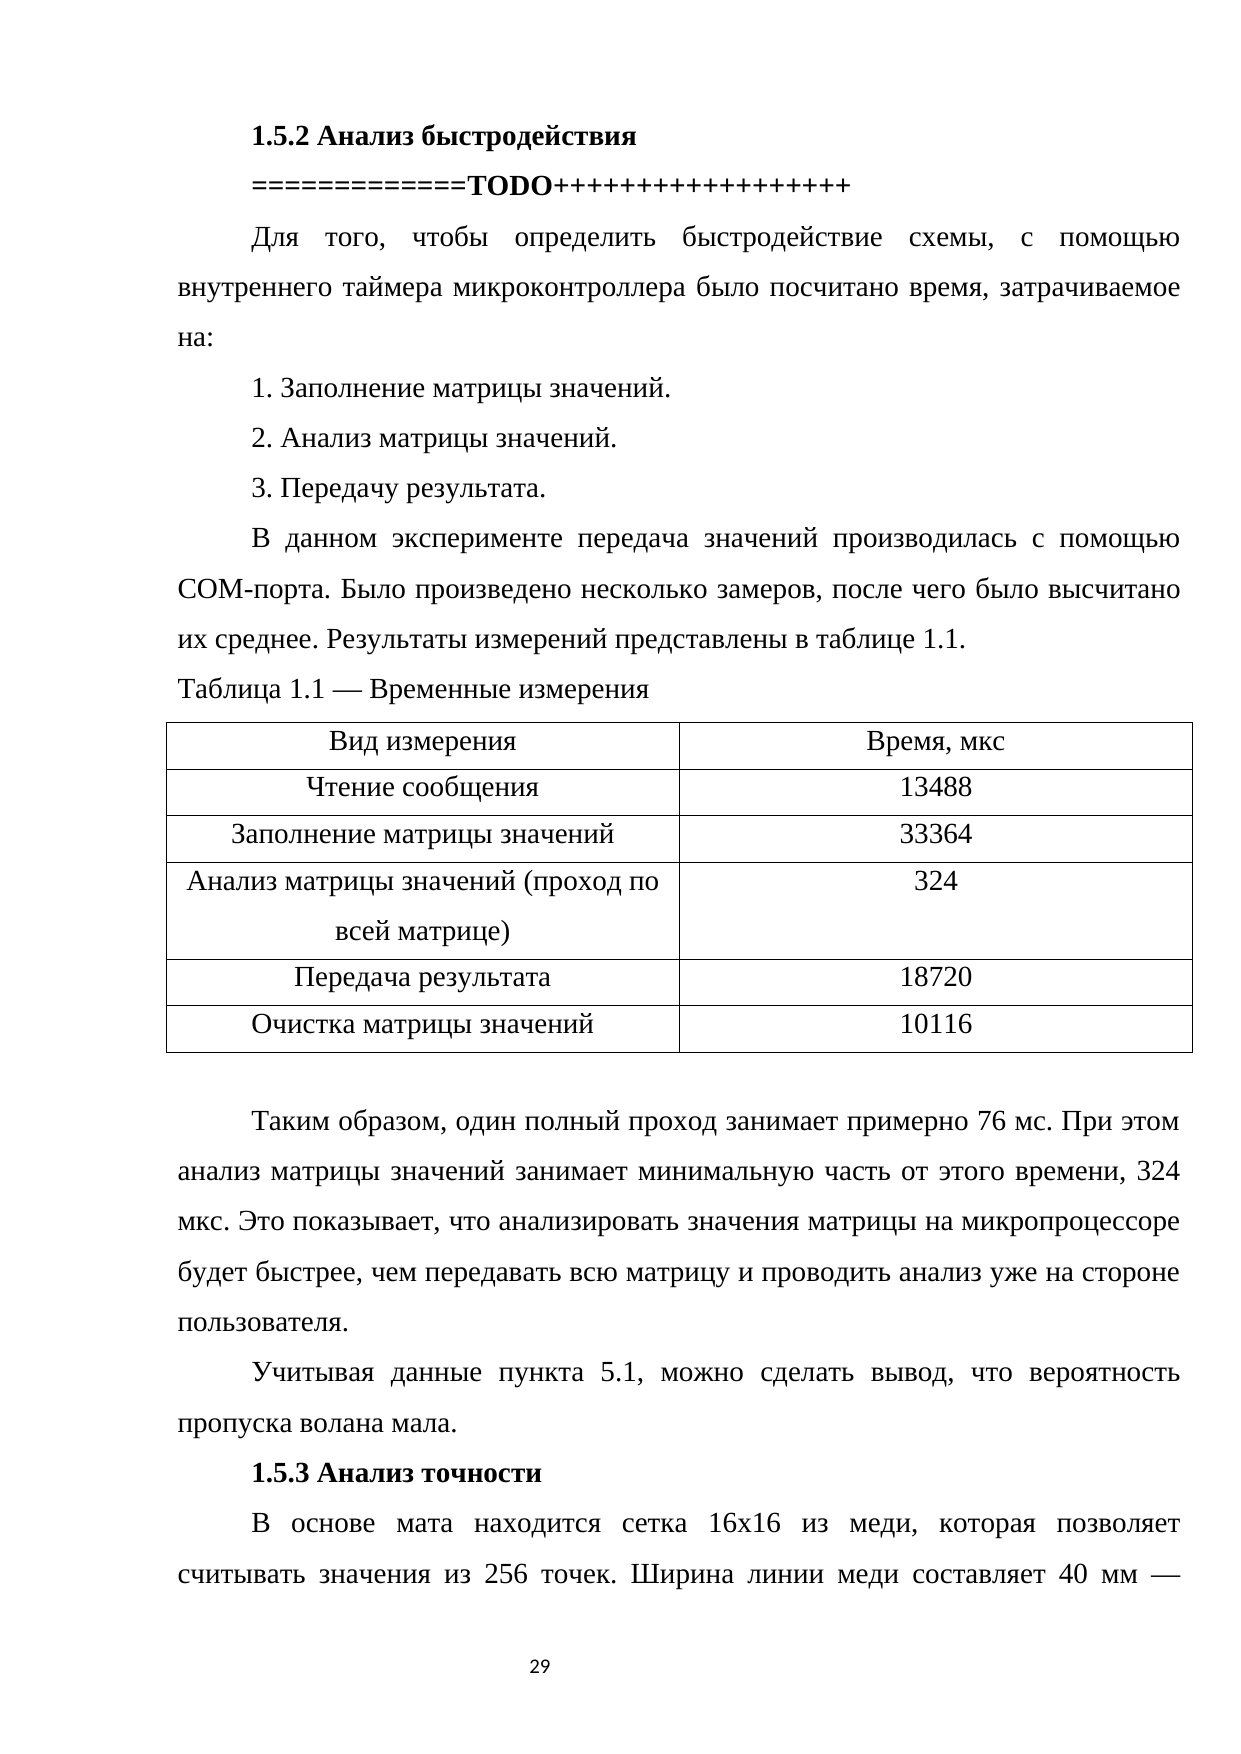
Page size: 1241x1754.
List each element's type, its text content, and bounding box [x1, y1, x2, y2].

text =============TODO++++++++++++++++++ [177, 168, 1181, 202]
table_header Вид измерения [167, 723, 679, 768]
table_cell 18720 [680, 960, 1192, 1005]
table_cell 13488 [680, 770, 1192, 815]
list Заполнение матрицы значений. [177, 370, 1181, 403]
text 1.5.2 Анализ быстродействия [177, 118, 1181, 152]
text 1.5.3 Анализ точности [177, 1455, 1181, 1489]
table_cell Заполнение матрицы значений [167, 816, 679, 862]
table_cell Передача результата [167, 960, 679, 1005]
table_cell Очистка матрицы значений [167, 1006, 679, 1052]
text Таблица 1.1 — Временные измерения [177, 672, 1181, 705]
text Учитывая данные пункта 5.1, можно сделать вывод, что вероятность пропуска волана мала. [177, 1354, 1181, 1438]
list Анализ матрицы значений. [177, 420, 1181, 453]
text Таким образом, один полный проход занимает примерно 76 мс. При этом анализ матрицы значений занимает минимальную часть от этого времени, 324 мкс. Это показывает, что анализировать значения матрицы на микропроцессоре будет быстрее, чем передавать всю матрицу и проводить анализ уже на стороне пользователя. [177, 1103, 1181, 1338]
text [177, 1505, 1181, 1589]
table_cell 33364 [680, 816, 1192, 862]
table_cell 324 [680, 863, 1192, 958]
list Передачу результата. [177, 470, 1181, 504]
table_header Время, мкс [680, 723, 1192, 768]
text Для того, чтобы определить быстродействие схемы, с помощью внутреннего таймера микроконтроллера было посчитано время, затрачиваемое на: [177, 219, 1181, 353]
text В данном эксперименте передача значений производилась с помощью COM-порта. Было произведено несколько замеров, после чего было высчитано их среднее. Результаты измерений представлены в таблице 1.1. [177, 521, 1181, 655]
table_cell Чтение сообщения [167, 770, 679, 815]
table_cell Анализ матрицы значений (проход по всей матрице) [167, 863, 679, 958]
table_cell 10116 [680, 1006, 1192, 1052]
